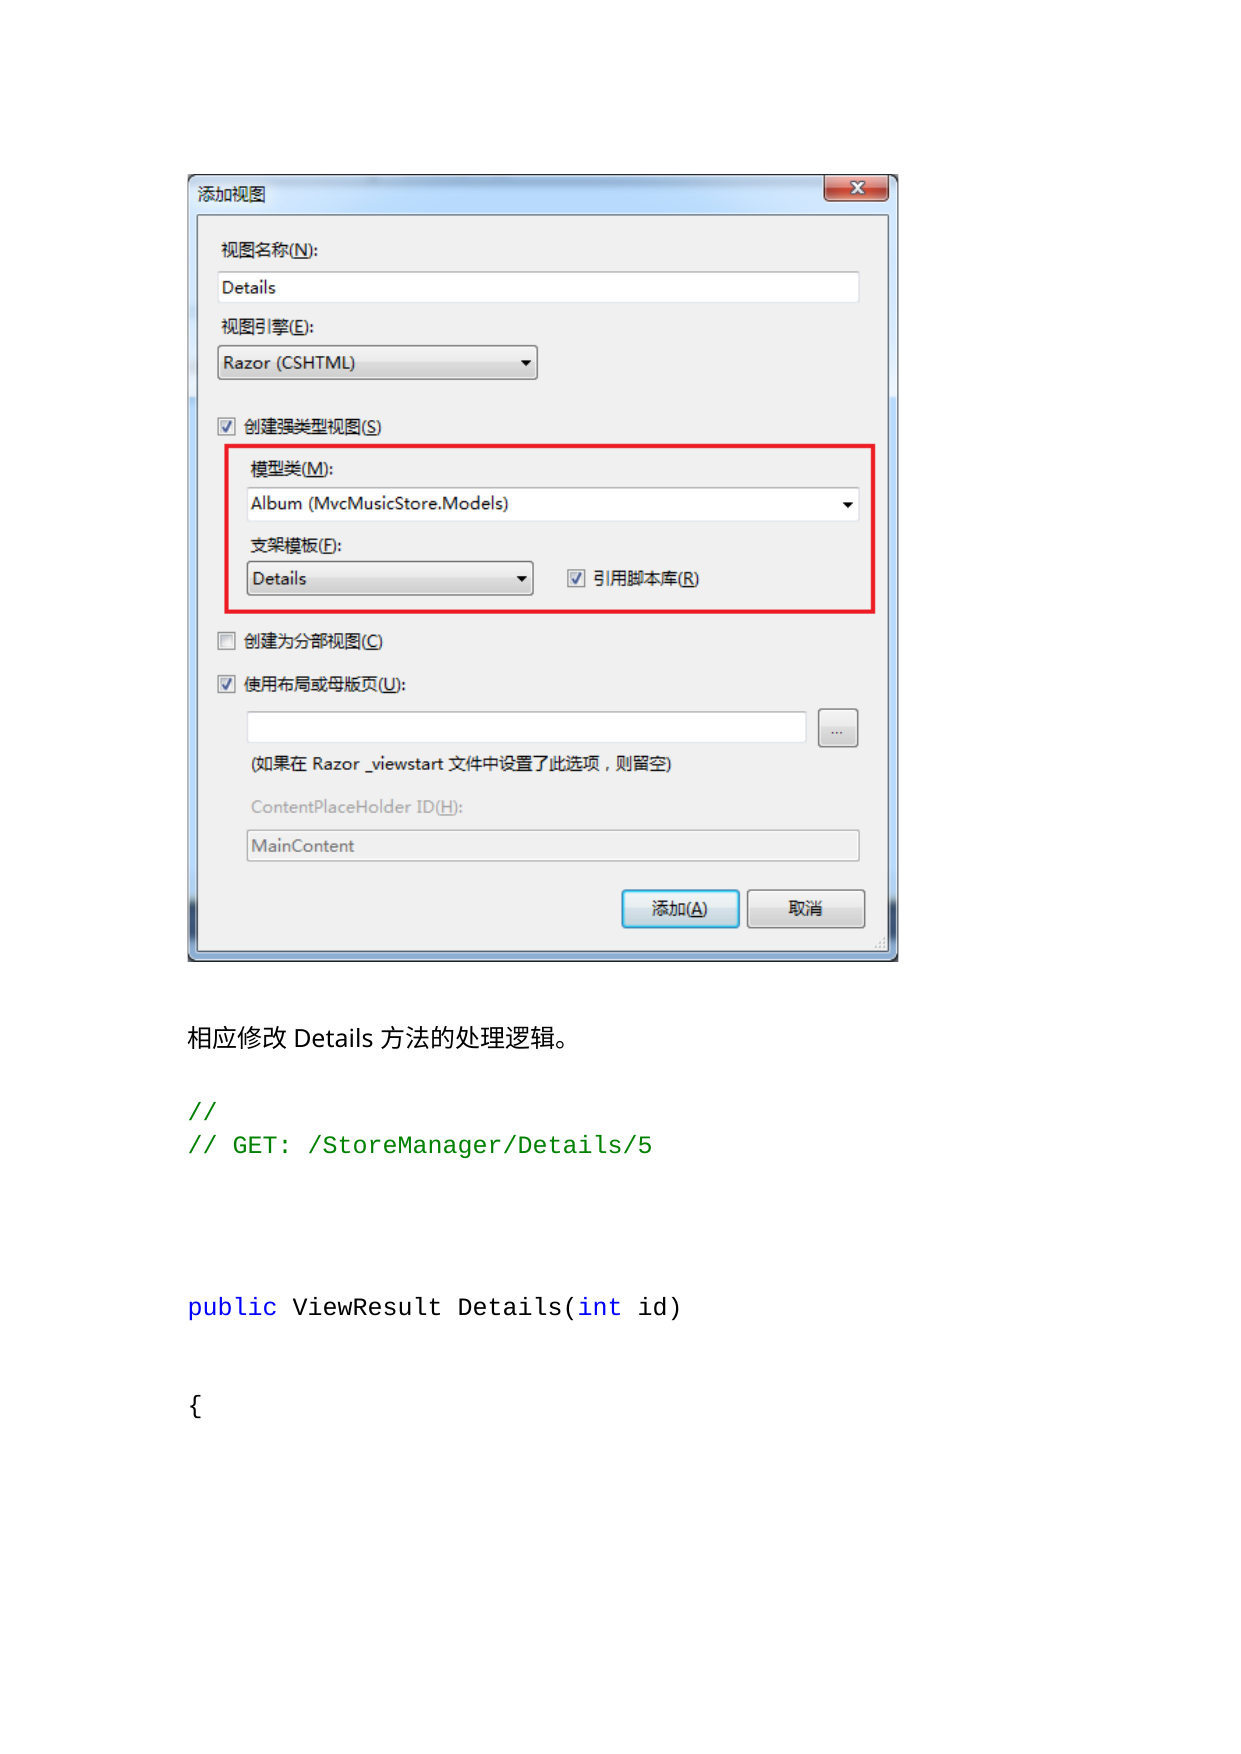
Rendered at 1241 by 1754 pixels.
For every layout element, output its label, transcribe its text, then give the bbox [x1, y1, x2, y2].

text public ViewResult Details(int id) [187, 1293, 1053, 1390]
text // // GET: /StoreManager/Details/5 [187, 1098, 1053, 1293]
text { [187, 1390, 1053, 1488]
picture [187, 174, 899, 962]
text 相应修改 Details 方法的处理逻辑。 [187, 1004, 1053, 1069]
